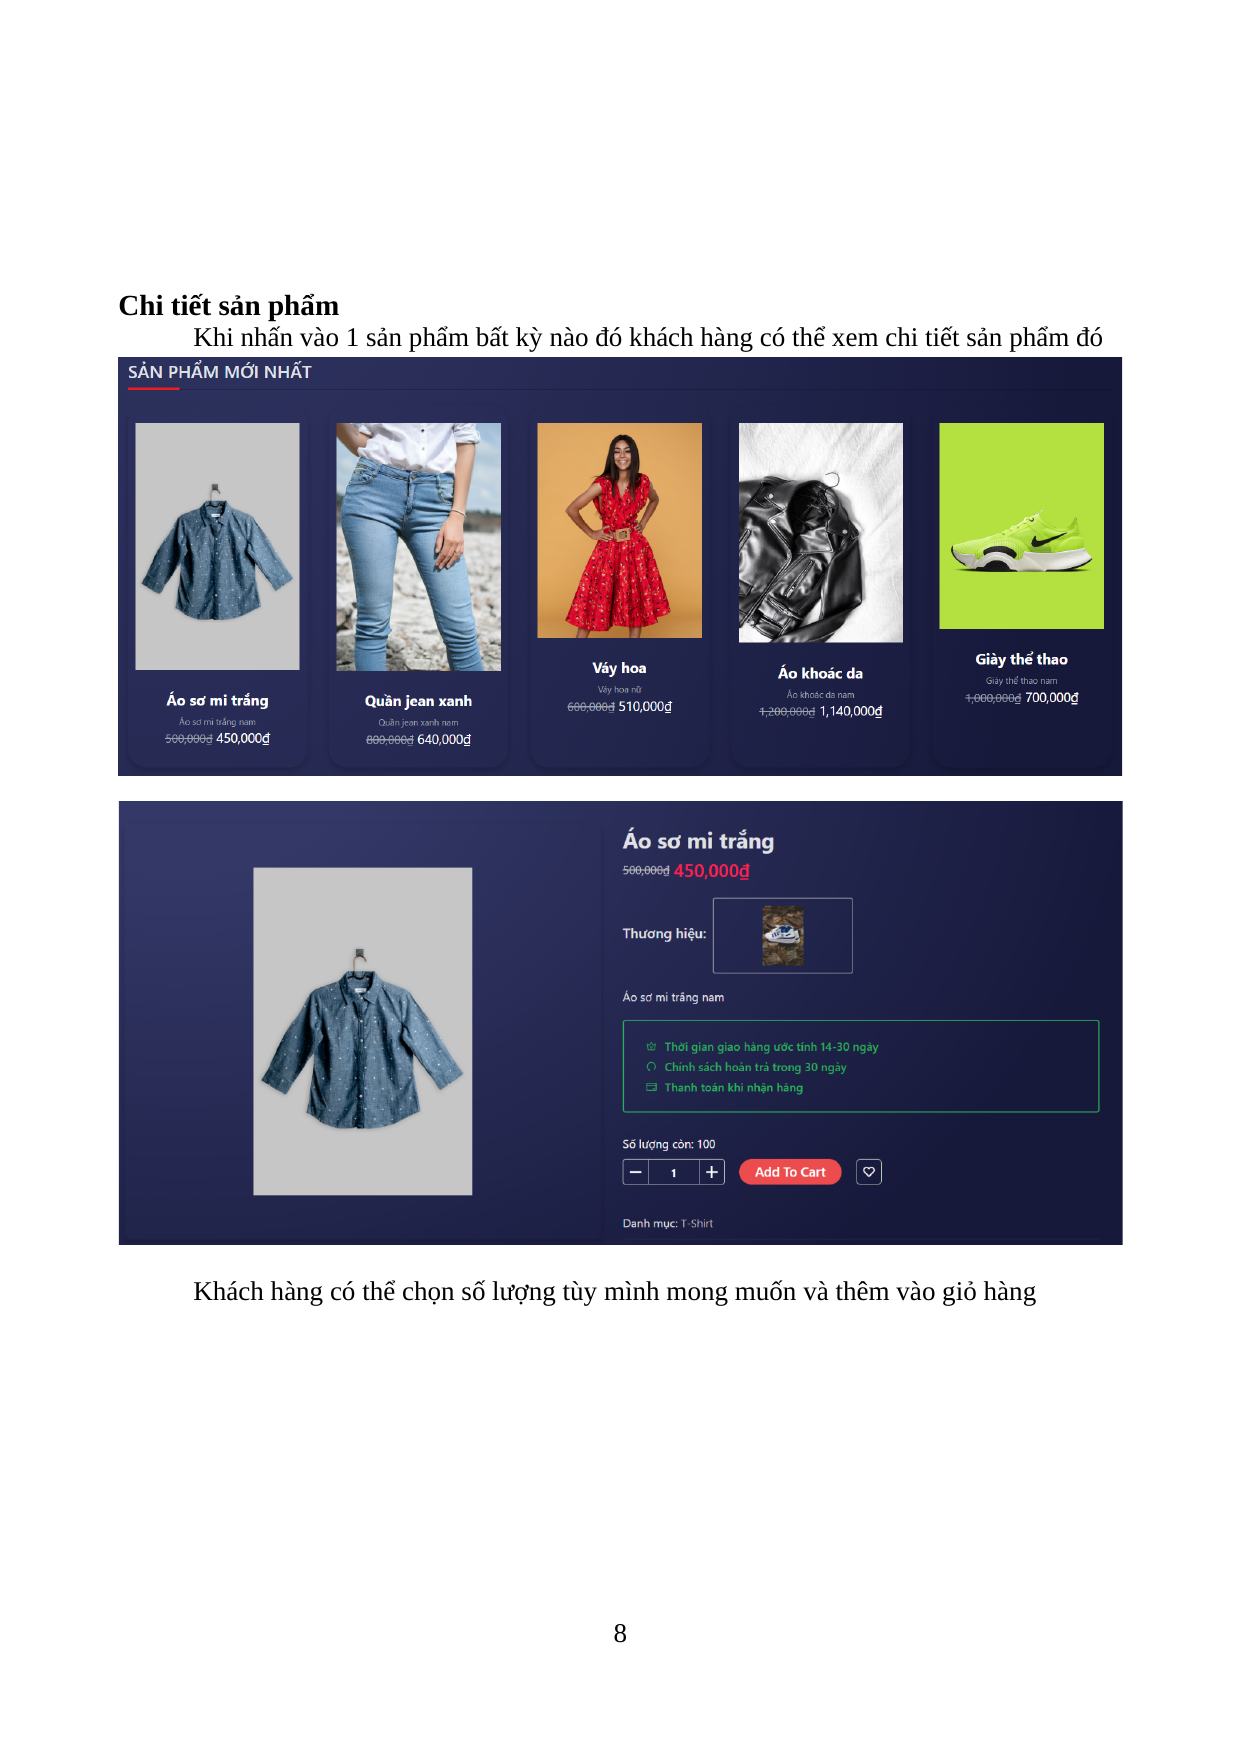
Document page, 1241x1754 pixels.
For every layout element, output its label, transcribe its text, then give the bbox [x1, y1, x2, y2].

picture [118, 801, 1123, 1245]
text Khi nhấn vào 1 sản phẩm bất kỳ nào đó khách hàng có thể xem chi tiết sản phẩm đó [118, 321, 1122, 357]
picture [118, 357, 1123, 776]
subtitle Chi tiết sản phẩm [118, 288, 1122, 321]
text Khách hàng có thể chọn số lượng tùy mình mong muốn và thêm vào giỏ hàng [118, 1245, 1122, 1306]
